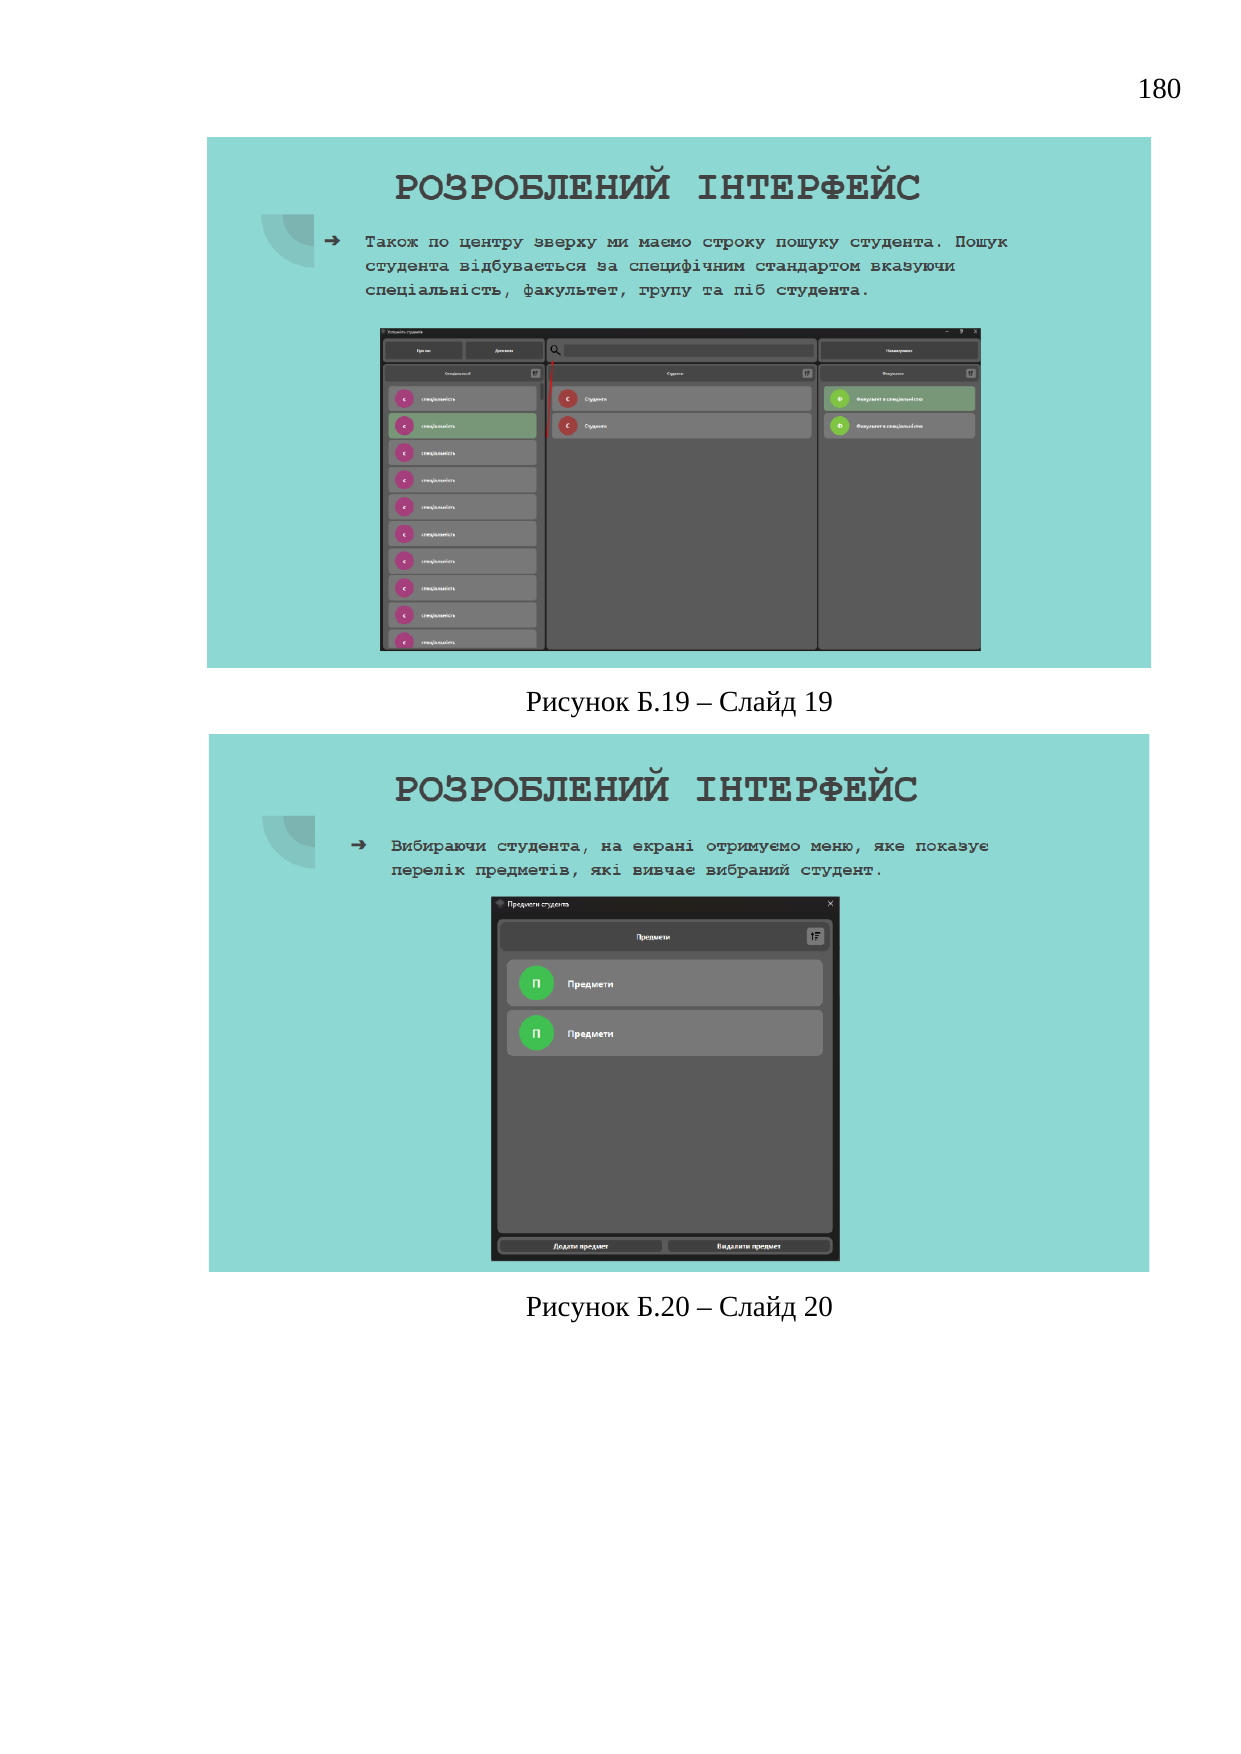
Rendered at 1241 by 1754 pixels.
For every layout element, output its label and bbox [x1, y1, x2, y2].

picture [208, 734, 1150, 1272]
picture [207, 137, 1152, 668]
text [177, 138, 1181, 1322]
